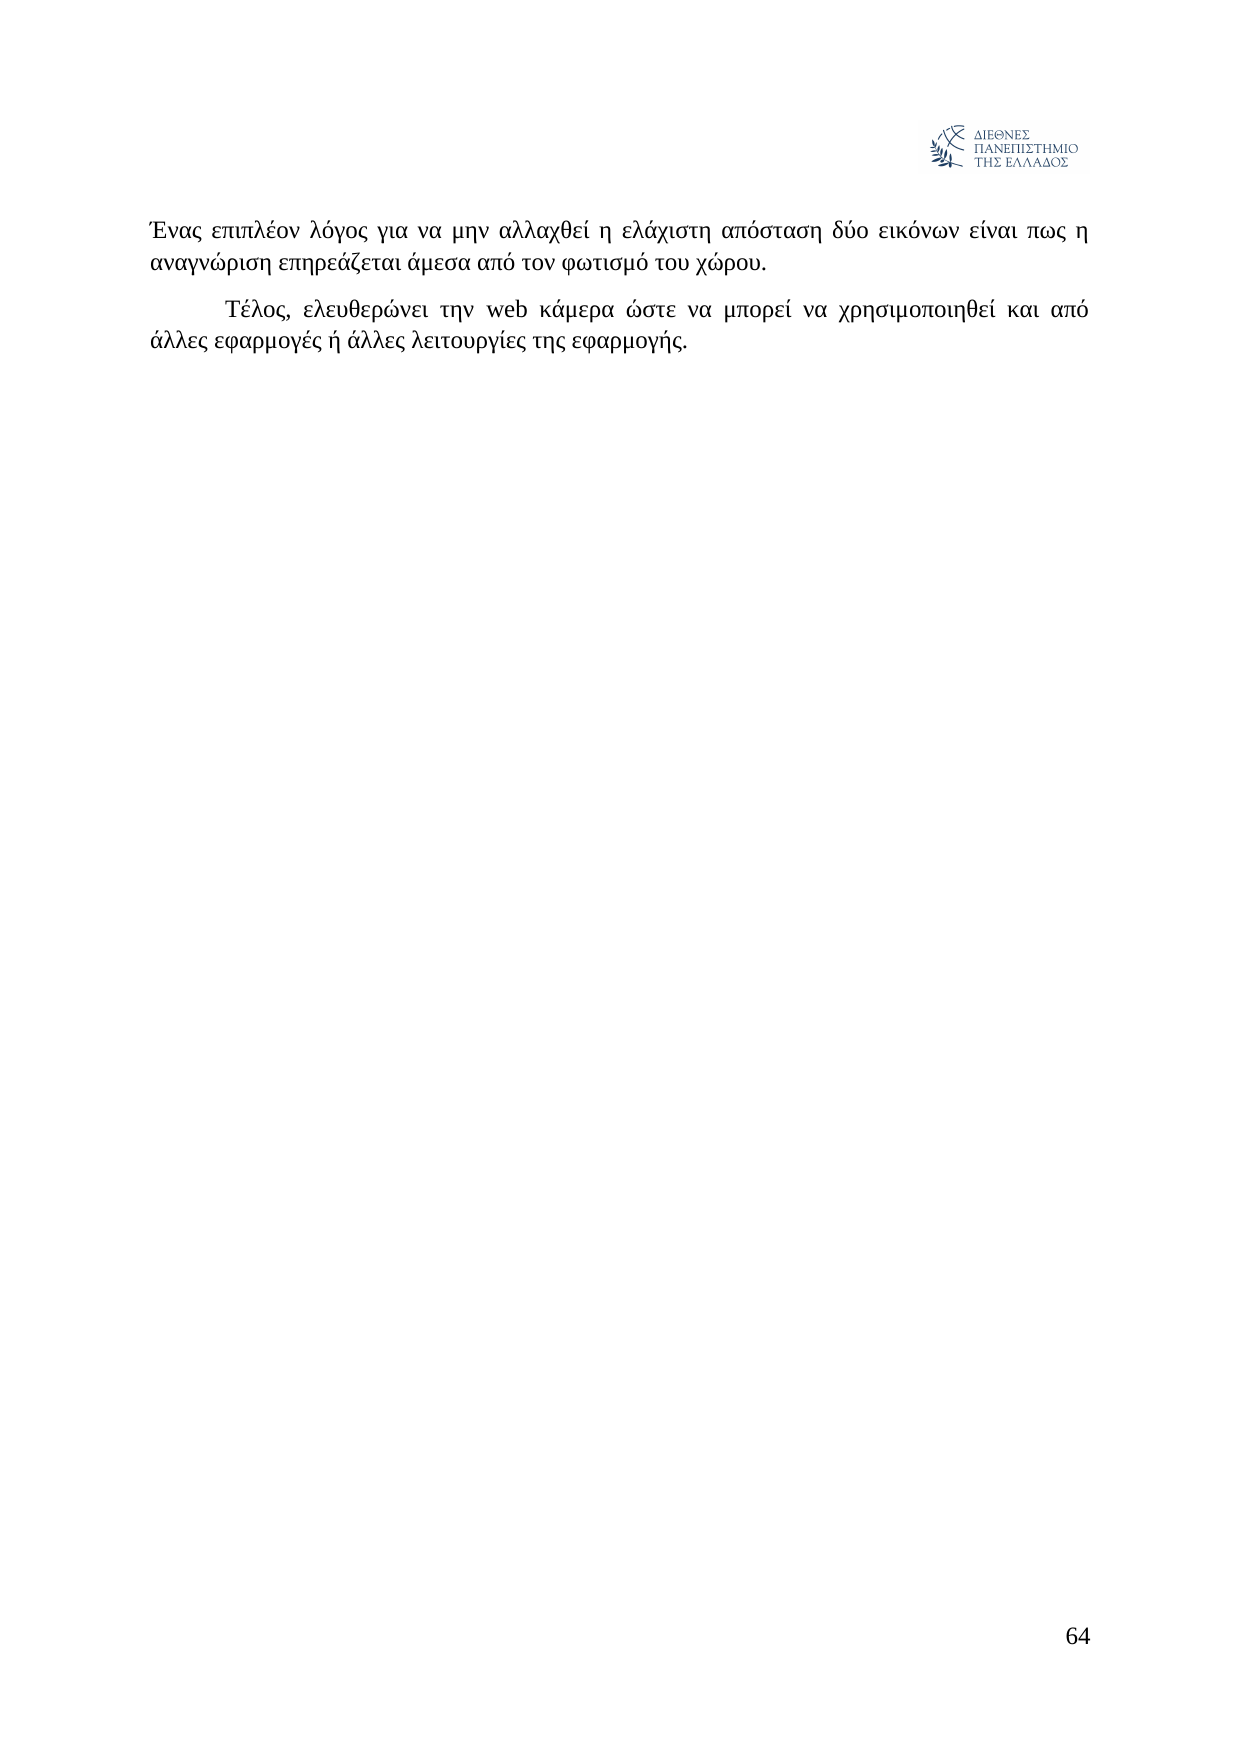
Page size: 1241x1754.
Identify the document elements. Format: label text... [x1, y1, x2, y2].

picture [917, 120, 1091, 174]
text Τέλος, ελευθερώνει την web κάμερα ώστε να μπορεί να χρησιμοποιηθεί και από άλλες εφαρμογές ή άλλες λειτουργίες της εφαρμογής. [150, 294, 1090, 354]
